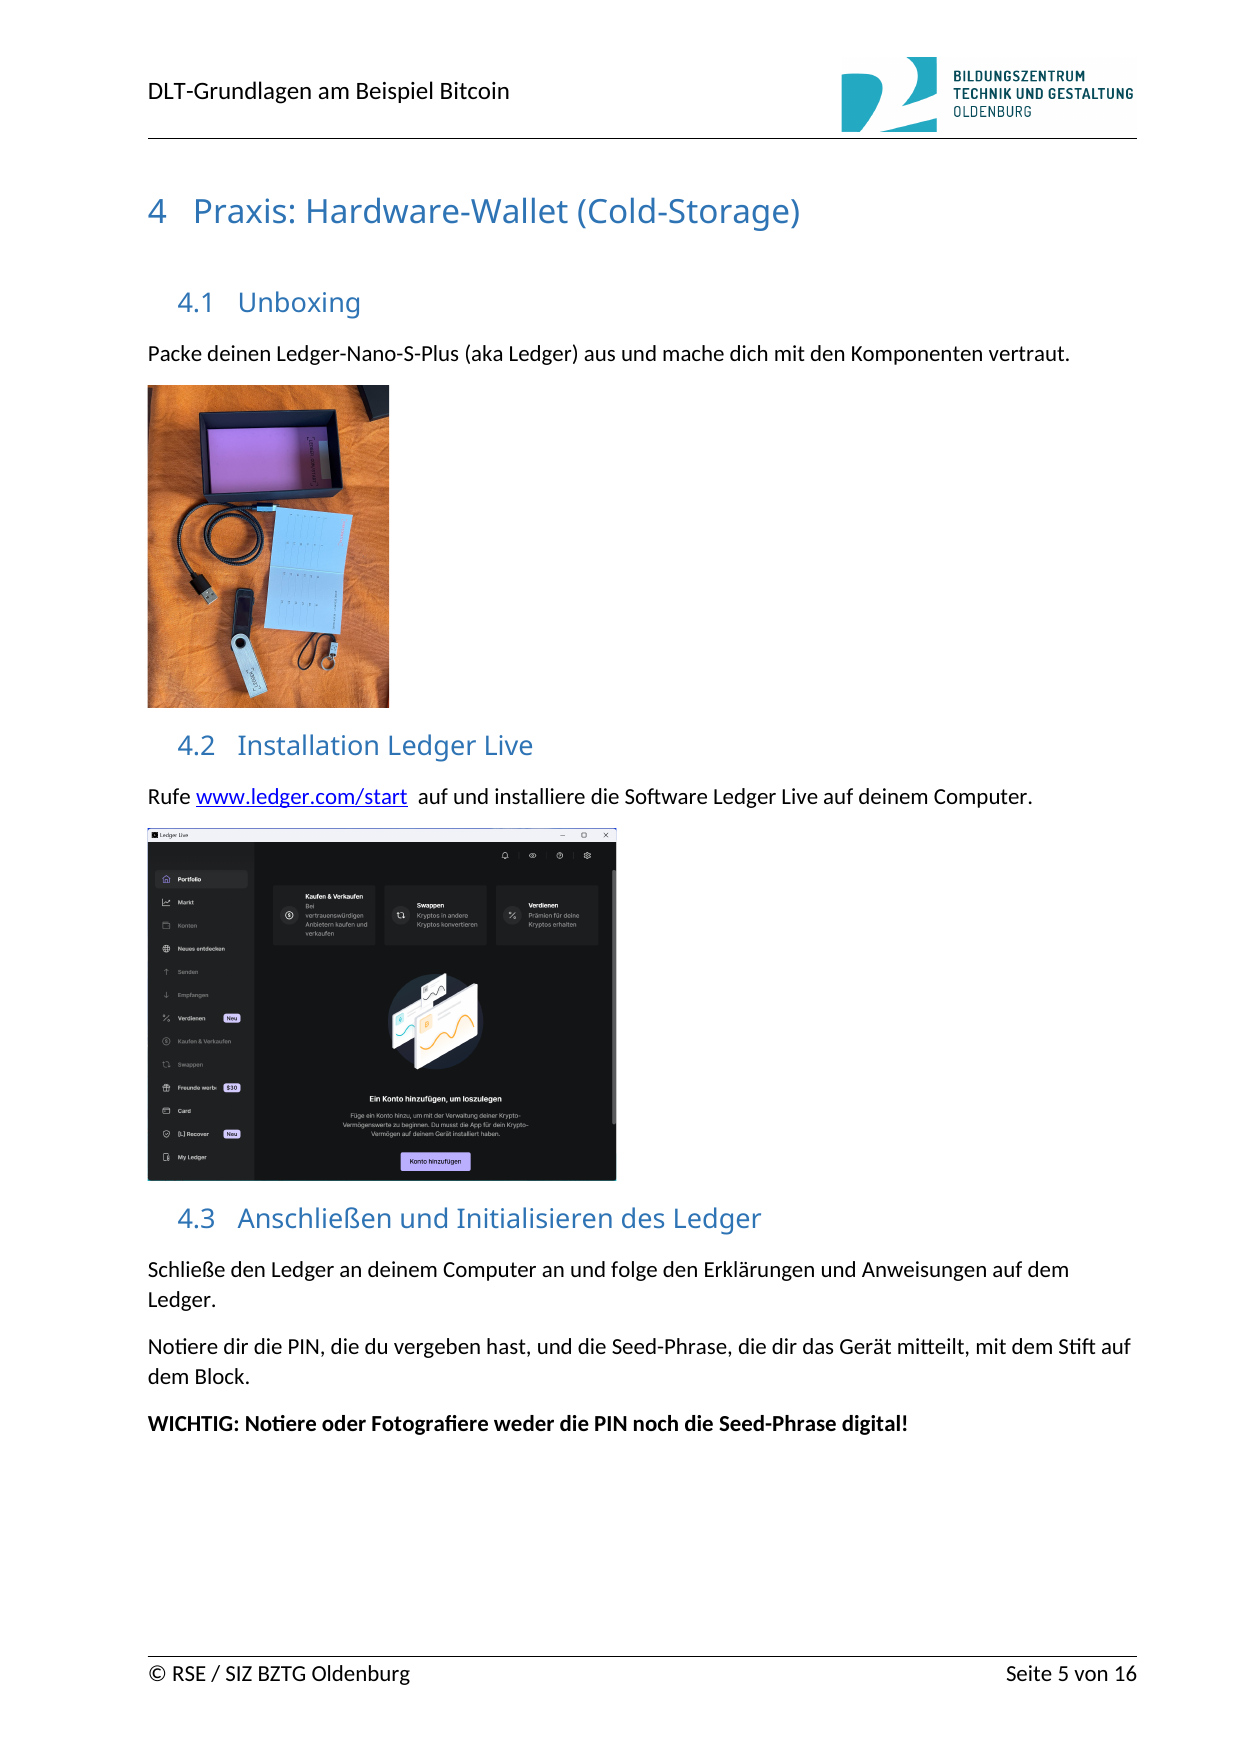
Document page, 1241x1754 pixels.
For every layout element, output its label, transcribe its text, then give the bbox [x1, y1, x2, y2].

subtitle Anschließen und Initialisieren des Ledger [177, 1200, 1137, 1237]
text Packe deinen Ledger-Nano-S-Plus (aka Ledger) aus und mache dich mit den Komponenten vertraut. [148, 339, 1137, 367]
subtitle Praxis: Hardware-Wallet (Cold-Storage) [148, 187, 1137, 233]
picture [147, 828, 617, 1181]
text WICHTIG: Notiere oder Fotografiere weder die PIN noch die Seed-Phrase digital! [148, 1409, 1137, 1437]
subtitle Installation Ledger Live [177, 727, 1137, 763]
picture [841, 57, 1137, 132]
text Schließe den Ledger an deinem Computer an und folge den Erklärungen und Anweisungen auf dem Ledger. [148, 1255, 1137, 1313]
text Notiere dir die PIN, die du vergeben hast, und die Seed-Phrase, die dir das Gerät mitteilt, mit dem Stift auf dem Block. [148, 1332, 1137, 1390]
picture [147, 385, 390, 708]
subtitle Unboxing [177, 283, 1137, 320]
text Rufe www.ledger.com/start auf und installiere die Software Ledger Live auf deinem Computer. [148, 782, 1137, 810]
